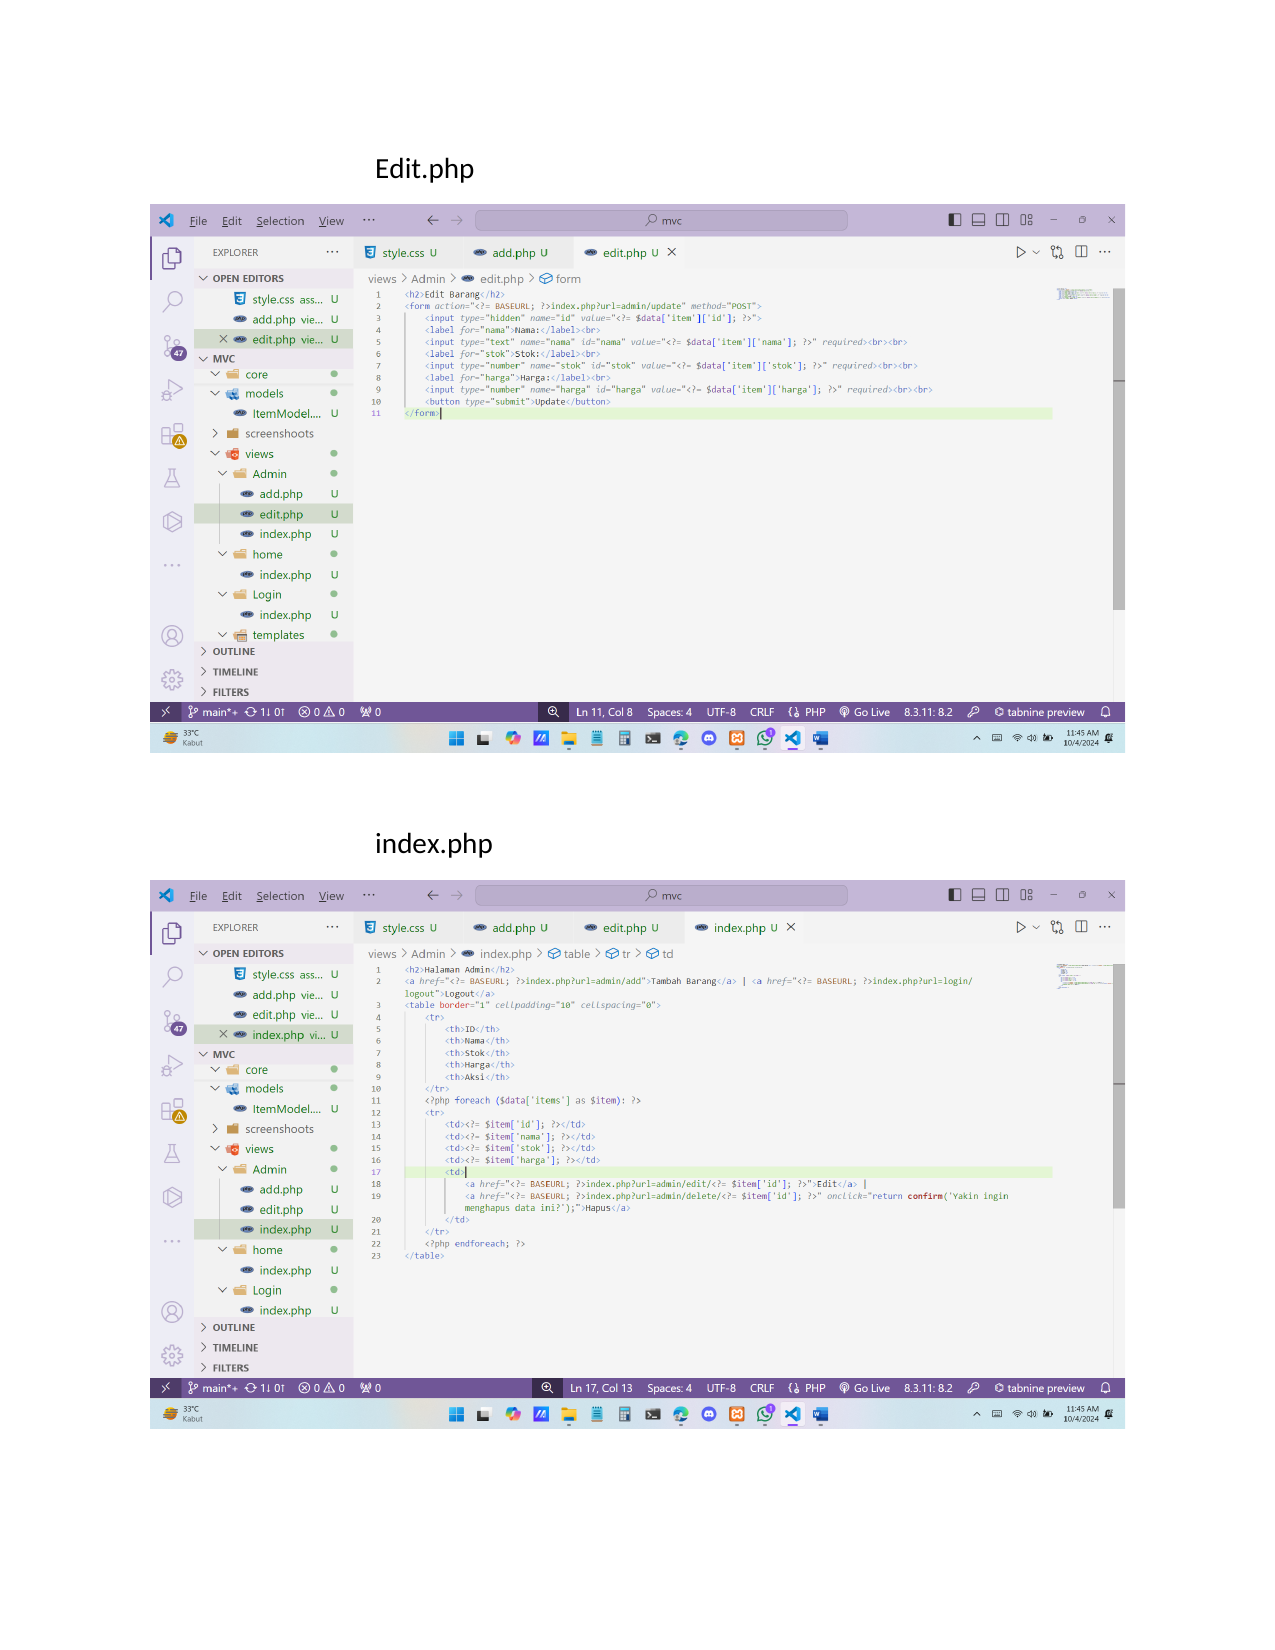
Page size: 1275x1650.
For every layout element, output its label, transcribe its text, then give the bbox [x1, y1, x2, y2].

text index.php [150, 826, 1125, 861]
picture [150, 204, 1125, 753]
picture [150, 880, 1125, 1429]
text Edit.php [150, 150, 1125, 186]
